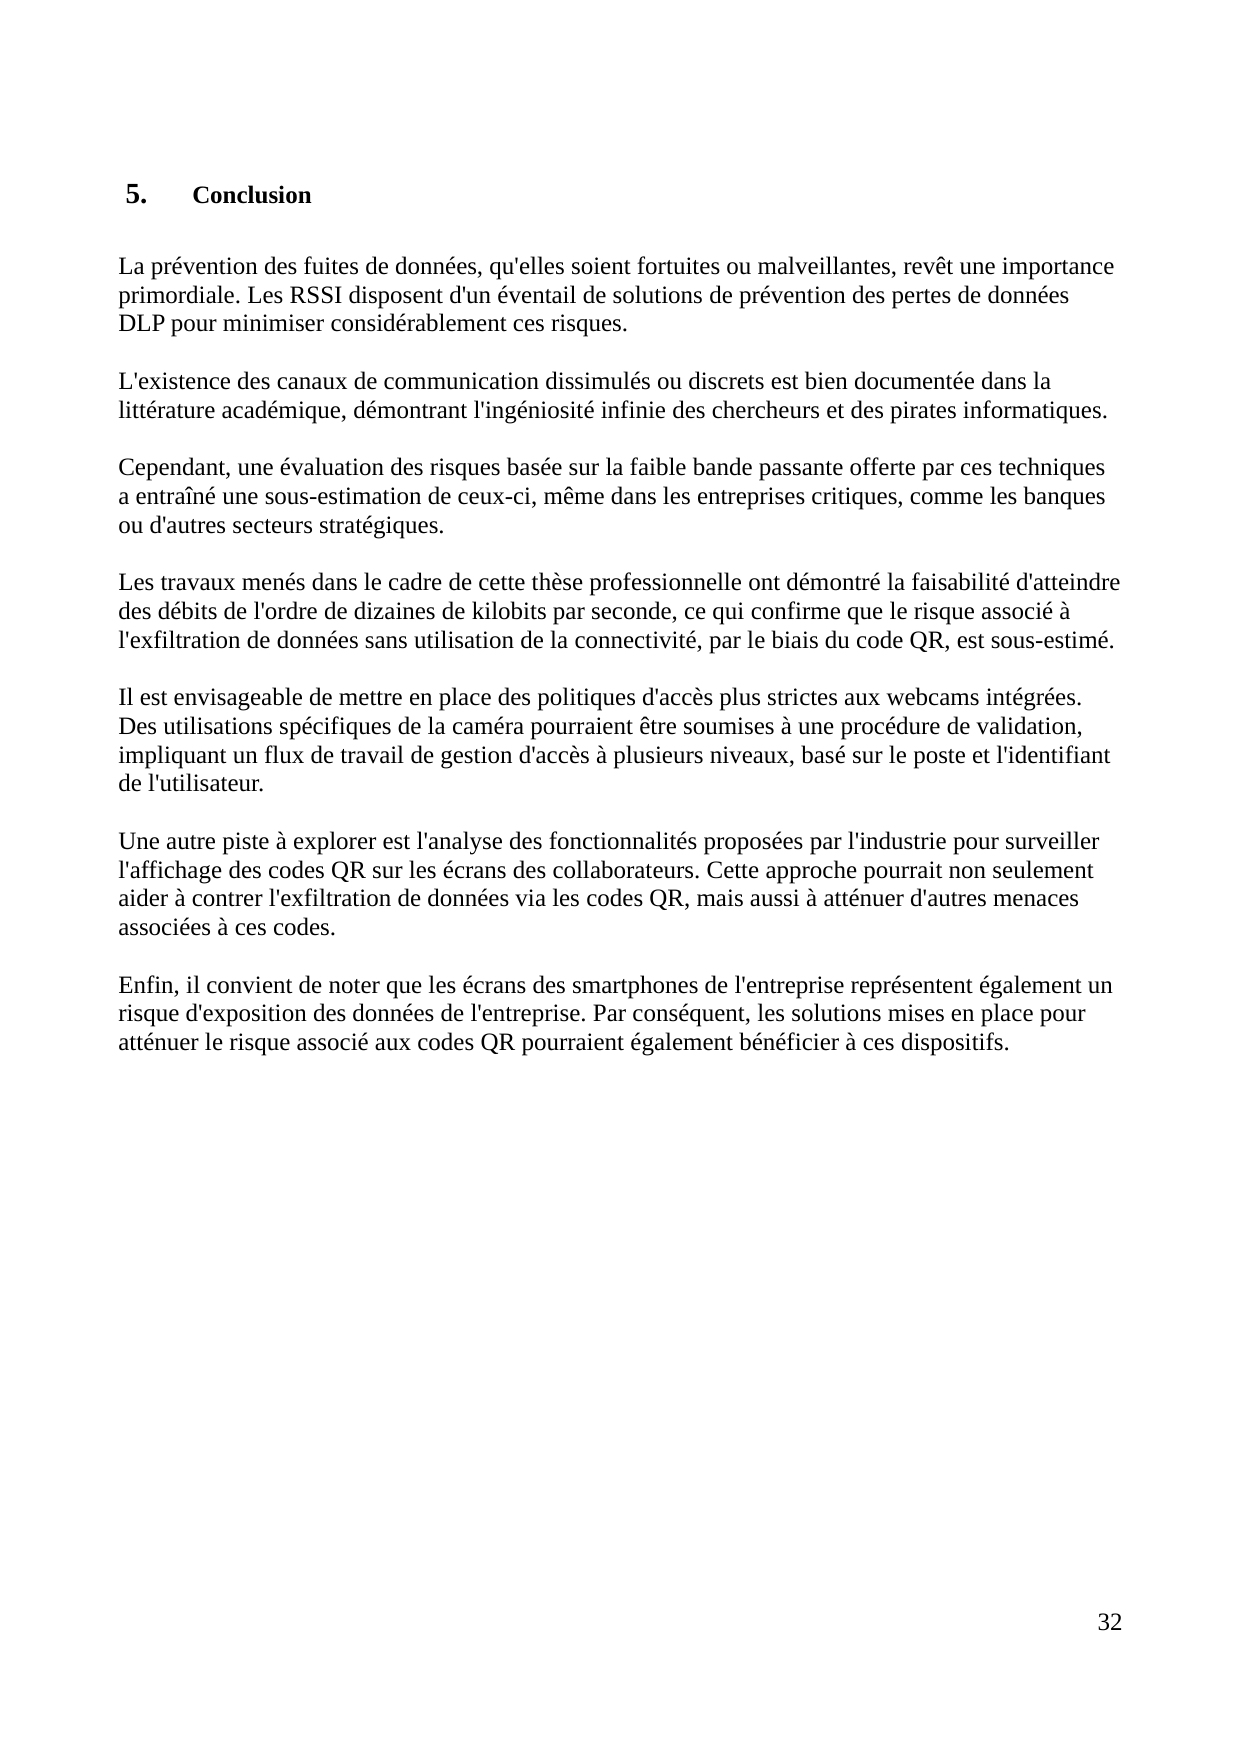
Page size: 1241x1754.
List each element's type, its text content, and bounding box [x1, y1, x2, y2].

text L'existence des canaux de communication dissimulés ou discrets est bien documentée dans la littérature académique, démontrant l'ingéniosité infinie des chercheurs et des pirates informatiques. [118, 366, 1122, 423]
text Les travaux menés dans le cadre de cette thèse professionnelle ont démontré la faisabilité d'atteindre des débits de l'ordre de dizaines de kilobits par seconde, ce qui confirme que le risque associé à l'exfiltration de données sans utilisation de la connectivité, par le biais du code QR, est sous-estimé. [118, 567, 1122, 653]
text La prévention des fuites de données, qu'elles soient fortuites ou malveillantes, revêt une importance primordiale. Les RSSI disposent d'un éventail de solutions de prévention des pertes de données DLP pour minimiser considérablement ces risques. [118, 251, 1122, 337]
text Une autre piste à explorer est l'analyse des fonctionnalités proposées par l'industrie pour surveiller l'affichage des codes QR sur les écrans des collaborateurs. Cette approche pourrait non seulement aider à contrer l'exfiltration de données via les codes QR, mais aussi à atténuer d'autres menaces associées à ces codes. [118, 826, 1122, 941]
text Il est envisageable de mettre en place des politiques d'accès plus strictes aux webcams intégrées. Des utilisations spécifiques de la caméra pourraient être soumises à une procédure de validation, impliquant un flux de travail de gestion d'accès à plusieurs niveaux, basé sur le poste et l'identifiant de l'utilisateur. [118, 682, 1122, 797]
text Enfin, il convient de noter que les écrans des smartphones de l'entreprise représentent également un risque d'exposition des données de l'entreprise. Par conséquent, les solutions mises en place pour atténuer le risque associé aux codes QR pourraient également bénéficier à ces dispositifs. [118, 970, 1122, 1056]
subtitle Conclusion [118, 176, 1122, 210]
text Cependant, une évaluation des risques basée sur la faible bande passante offerte par ces techniques a entraîné une sous-estimation de ceux-ci, même dans les entreprises critiques, comme les banques ou d'autres secteurs stratégiques. [118, 452, 1122, 538]
